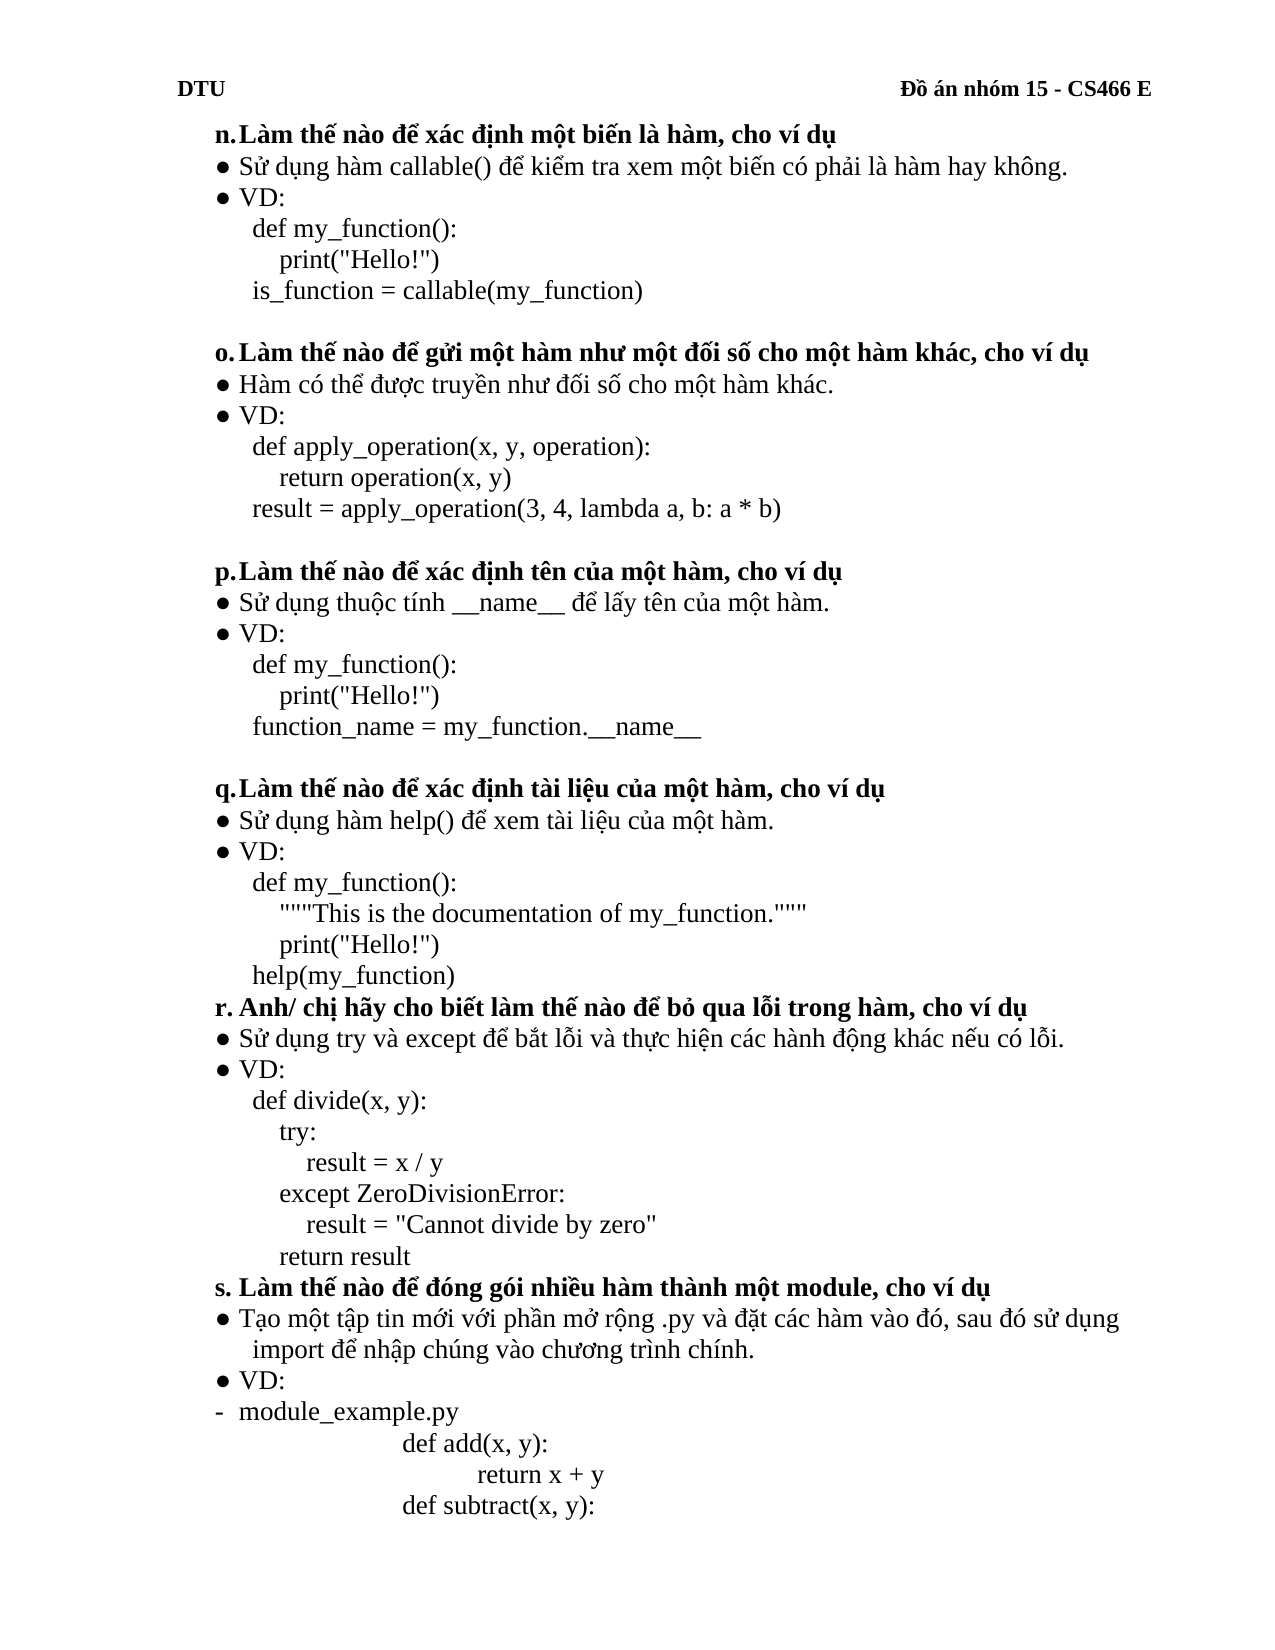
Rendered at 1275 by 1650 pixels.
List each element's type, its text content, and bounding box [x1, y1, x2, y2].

list VD: [214, 1053, 1186, 1084]
text print("Hello!") [252, 243, 1186, 274]
list Sử dụng hàm help() để xem tài liệu của một hàm. [214, 804, 1186, 835]
text is_function = callable(my_function) [252, 274, 1186, 305]
list VD: [214, 617, 1186, 648]
text except ZeroDivisionError: [252, 1177, 1186, 1209]
list module_example.py [214, 1396, 1186, 1427]
list Làm thế nào để gửi một hàm như một đối số cho một hàm khác, cho ví dụ [214, 337, 1186, 368]
text return result [252, 1240, 1186, 1271]
list VD: [214, 181, 1186, 212]
list Làm thế nào để xác định tài liệu của một hàm, cho ví dụ [214, 773, 1186, 804]
text return x + y [327, 1458, 1186, 1489]
text def my_function(): [252, 866, 1186, 897]
list Làm thế nào để xác định một biến là hàm, cho ví dụ [214, 118, 1186, 150]
list VD: [214, 399, 1186, 430]
text def add(x, y): [327, 1427, 1186, 1458]
text print("Hello!") [252, 679, 1186, 710]
list Sử dụng thuộc tính __name__ để lấy tên của một hàm. [214, 586, 1186, 617]
list Anh/ chị hãy cho biết làm thế nào để bỏ qua lỗi trong hàm, cho ví dụ [214, 991, 1186, 1022]
list Tạo một tập tin mới với phần mở rộng .py và đặt các hàm vào đó, sau đó sử dụng import để nhập chúng vào chương trình chính. [214, 1302, 1186, 1364]
text result = apply_operation(3, 4, lambda a, b: a * b) [252, 492, 1186, 523]
list Sử dụng try và except để bắt lỗi và thực hiện các hành động khác nếu có lỗi. [214, 1022, 1186, 1053]
text def my_function(): [252, 212, 1186, 243]
list Hàm có thể được truyền như đối số cho một hàm khác. [214, 368, 1186, 399]
list Làm thế nào để xác định tên của một hàm, cho ví dụ [214, 554, 1186, 586]
text """This is the documentation of my_function.""" [252, 897, 1186, 928]
text def apply_operation(x, y, operation): [252, 430, 1186, 461]
list Làm thế nào để đóng gói nhiều hàm thành một module, cho ví dụ [214, 1271, 1186, 1302]
text def my_function(): [252, 648, 1186, 679]
text print("Hello!") [252, 928, 1186, 959]
list Sử dụng hàm callable() để kiểm tra xem một biến có phải là hàm hay không. [214, 150, 1186, 181]
text result = x / y [252, 1146, 1186, 1177]
text def subtract(x, y): [327, 1489, 1186, 1520]
text def divide(x, y): [252, 1084, 1186, 1115]
text result = "Cannot divide by zero" [252, 1209, 1186, 1240]
text help(my_function) [252, 959, 1186, 991]
text function_name = my_function.__name__ [252, 710, 1186, 741]
text try: [252, 1115, 1186, 1146]
list VD: [214, 835, 1186, 866]
text return operation(x, y) [252, 461, 1186, 492]
list VD: [214, 1364, 1186, 1396]
